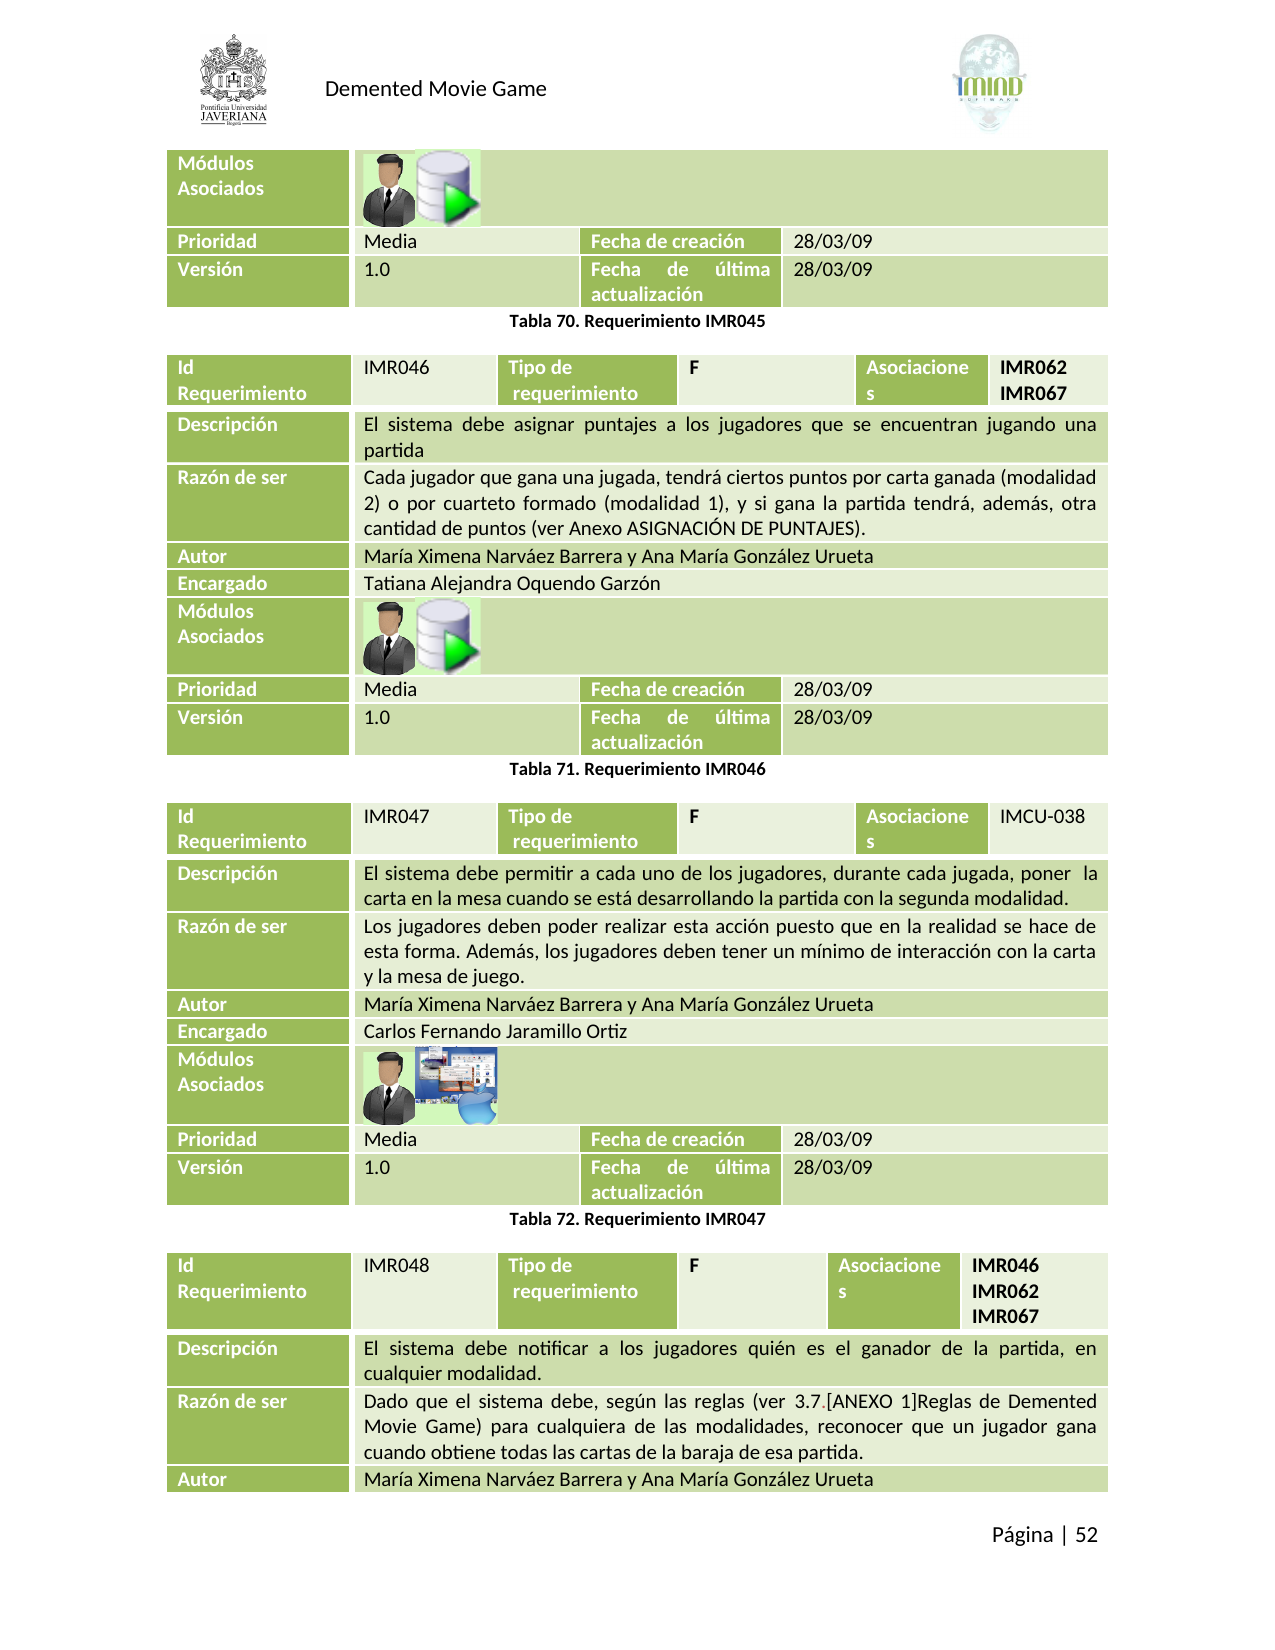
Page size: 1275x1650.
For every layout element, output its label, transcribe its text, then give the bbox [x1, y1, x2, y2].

table_cell Tatiana Alejandra Oquendo Garzón [355, 570, 1108, 596]
table_cell Prioridad [167, 677, 349, 702]
table_cell Descripción [167, 1335, 349, 1386]
table_header Id Requerimiento [167, 1253, 351, 1329]
table_cell El sistema debe notificar a los jugadores quién es el ganador de la partida, en cualquier modalidad. [355, 1335, 1108, 1386]
table_cell El sistema debe permitir a cada uno de los jugadores, durante cada jugada, poner la carta en la mesa cuando se está desarrollando la partida con la segunda modalidad. [355, 860, 1108, 911]
table_header Asociaciones [856, 355, 988, 405]
table_cell Fecha de última actualización [581, 256, 781, 307]
table_cell 1.0 [355, 256, 579, 307]
table_cell 28/03/09 [783, 677, 1108, 702]
table_cell El sistema debe asignar puntajes a los jugadores que se encuentran jugando una partida [355, 412, 1108, 462]
table_header F [679, 355, 854, 405]
table_cell Descripción [167, 412, 349, 462]
table_cell Los jugadores deben poder realizar esta acción puesto que en la realidad se hace de esta forma. Además, los jugadores deben tener un mínimo de interacción con la carta y la mesa de juego. [355, 913, 1108, 989]
table_cell Carlos Fernando Jaramillo Ortiz [355, 1019, 1108, 1044]
table_cell Versión [167, 256, 349, 307]
table_header F [679, 1253, 826, 1329]
table_cell Autor [167, 543, 349, 568]
table_header Id Requerimiento [167, 355, 351, 405]
table_cell Fecha de creación [580, 677, 781, 702]
picture [363, 597, 481, 675]
table_header Asociaciones [856, 803, 988, 854]
table_cell [498, 1046, 1108, 1124]
table_cell Prioridad [167, 228, 349, 254]
table_header Tipo de requerimiento [498, 803, 677, 854]
table_header IMR062 IMR067 [990, 355, 1108, 405]
table_header IMR047 [353, 803, 496, 854]
table_header Tipo de requerimiento [498, 1253, 677, 1329]
table_header IMR046 IMR062 IMR067 [962, 1253, 1108, 1329]
table_cell María Ximena Narváez Barrera y Ana María González Urueta [355, 991, 1108, 1017]
table_cell Encargado [167, 1019, 349, 1044]
table_cell Fecha de creación [580, 1126, 781, 1152]
table_cell Autor [167, 991, 349, 1017]
table_cell Módulos Asociados [167, 598, 349, 674]
picture [363, 1046, 498, 1125]
table_cell 28/03/09 [783, 704, 1108, 755]
table_cell María Ximena Narváez Barrera y Ana María González Urueta [355, 1466, 1108, 1492]
table_cell Fecha de última actualización [581, 704, 781, 755]
table_cell Media [355, 1126, 579, 1152]
table_header Tipo de requerimiento [498, 355, 677, 405]
table_header IMCU-038 [990, 803, 1108, 854]
table_cell [481, 150, 1108, 226]
table_cell Autor [167, 1466, 349, 1492]
table_cell Encargado [167, 570, 349, 596]
picture [200, 34, 267, 126]
table_cell Fecha de última actualización [581, 1154, 781, 1205]
table_cell 28/03/09 [783, 228, 1108, 254]
table_cell Razón de ser [167, 1388, 349, 1464]
picture [363, 149, 481, 227]
table_cell Media [355, 677, 579, 702]
table_cell Media [355, 228, 579, 254]
text Tabla 70. Requerimiento IMR045 [177, 309, 1098, 332]
table_header Asociaciones [828, 1253, 960, 1329]
table_cell Módulos Asociados [167, 1046, 349, 1124]
table_header Id Requerimiento [167, 803, 351, 854]
table_cell Versión [167, 704, 349, 755]
table_cell 28/03/09 [783, 1126, 1108, 1152]
table_cell 28/03/09 [783, 256, 1108, 307]
table_cell [355, 150, 415, 226]
picture [951, 34, 1033, 138]
table_cell Versión [167, 1154, 349, 1205]
table_cell [481, 598, 1108, 674]
table_cell 1.0 [355, 704, 579, 755]
table_header IMR046 [353, 355, 496, 405]
table_header F [679, 803, 854, 854]
text Tabla 71. Requerimiento IMR046 [177, 757, 1098, 780]
table_cell Cada jugador que gana una jugada, tendrá ciertos puntos por carta ganada (modalidad 2) o por cuarteto formado (modalidad 1), y si gana la partida tendrá, además, otra cantidad de puntos (ver Anexo ASIGNACIÓN DE PUNTAJES). [355, 465, 1108, 541]
table_cell Razón de ser [167, 913, 349, 989]
table_header IMR048 [353, 1253, 496, 1329]
table_cell Razón de ser [167, 465, 349, 541]
table_cell 1.0 [355, 1154, 579, 1205]
table_cell 28/03/09 [783, 1154, 1108, 1205]
table_cell [355, 598, 415, 674]
table_cell [355, 1046, 415, 1124]
table_cell Descripción [167, 860, 349, 911]
table_cell Prioridad [167, 1126, 349, 1152]
text Tabla 72. Requerimiento IMR047 [177, 1207, 1098, 1230]
table_cell María Ximena Narváez Barrera y Ana María González Urueta [355, 543, 1108, 568]
table_cell Módulos Asociados [167, 150, 349, 226]
table_cell Fecha de creación [580, 228, 781, 254]
